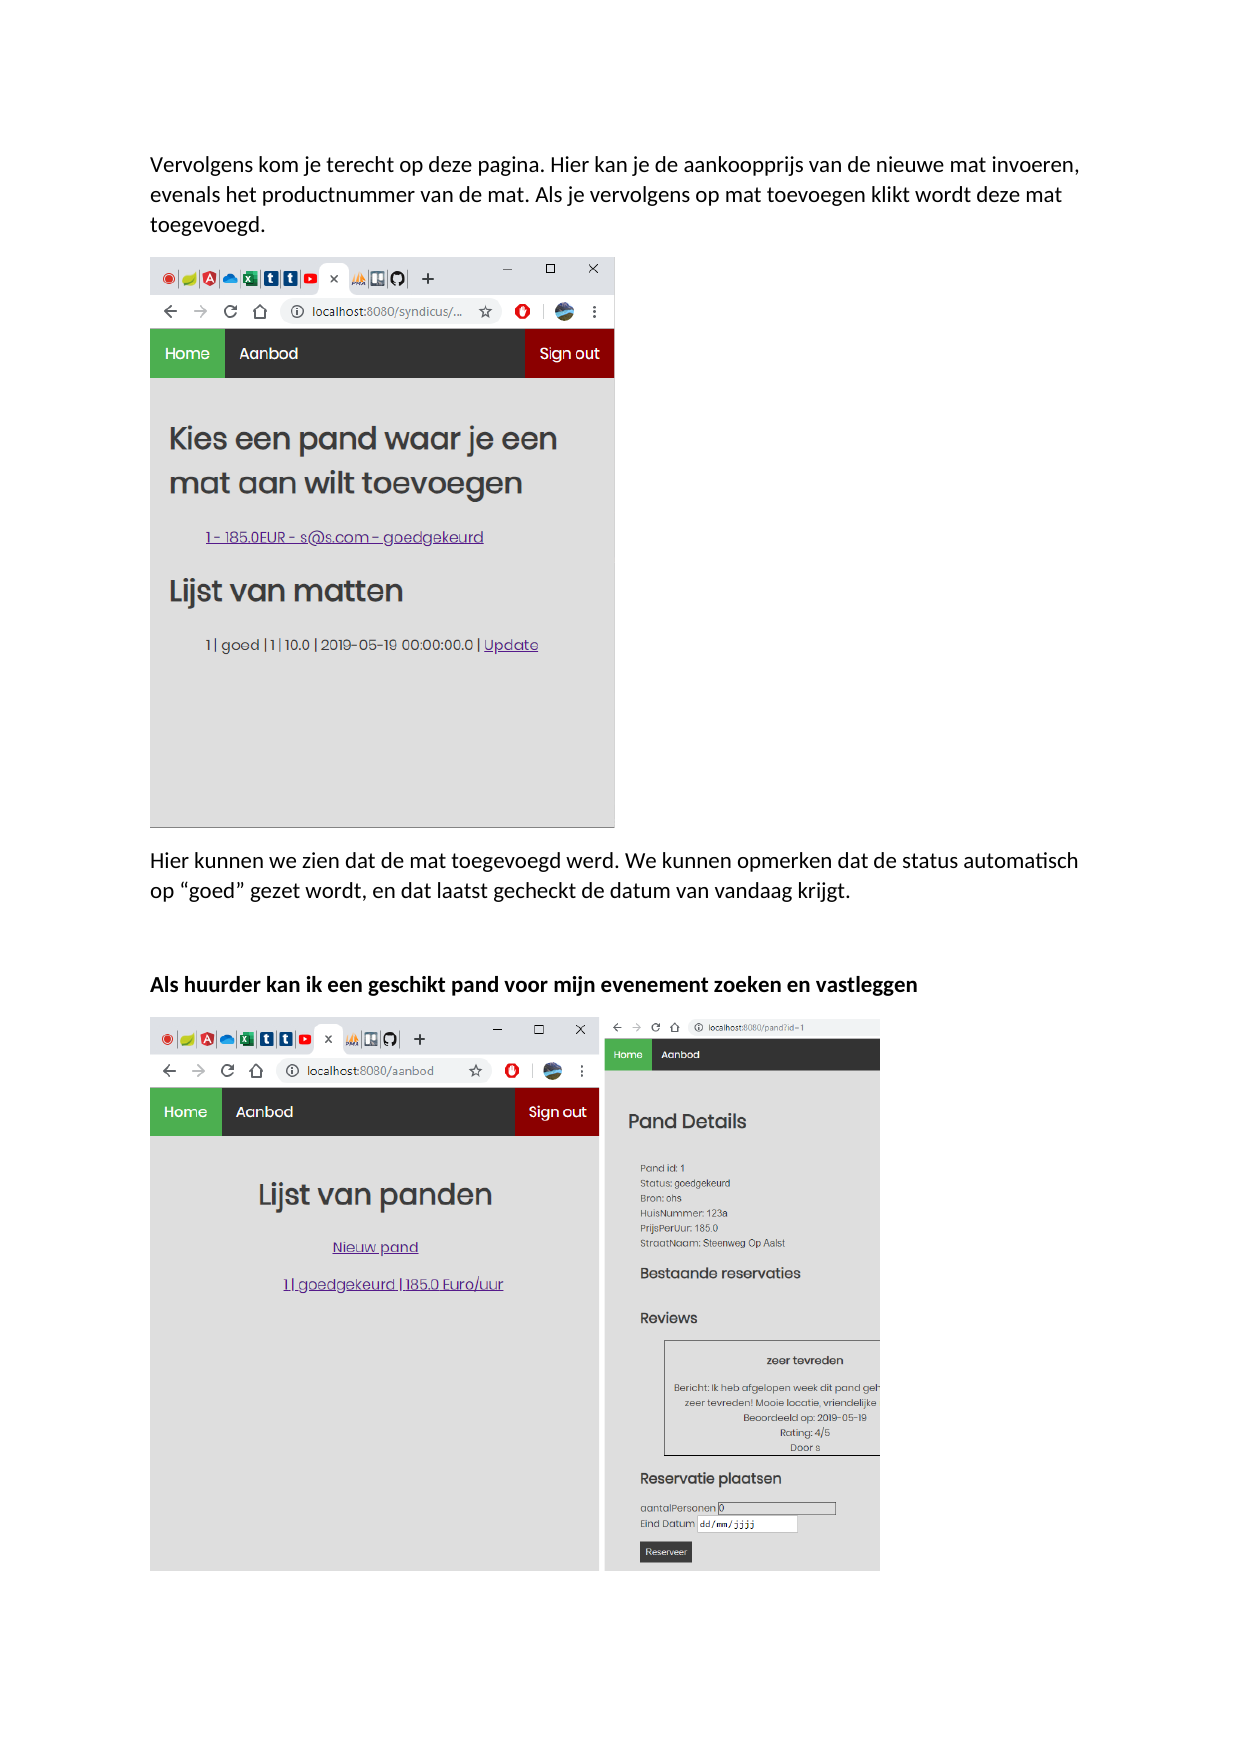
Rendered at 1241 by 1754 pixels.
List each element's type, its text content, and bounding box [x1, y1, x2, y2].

picture [150, 257, 615, 828]
text Hier kunnen we zien dat de mat toegevoegd werd. We kunnen opmerken dat de status automatisch op “goed” gezet wordt, en dat laatst gecheckt de datum van vandaag krijgt. [150, 846, 1090, 904]
picture [150, 1017, 600, 1571]
text Vervolgens kom je terecht op deze pagina. Hier kan je de aankoopprijs van de nieuwe mat invoeren, evenals het productnummer van de mat. Als je vervolgens op mat toevoegen klikt wordt deze mat toegevoegd. [150, 150, 1090, 238]
picture [604, 1017, 880, 1571]
text Als huurder kan ik een geschikt pand voor mijn evenement zoeken en vastleggen [150, 970, 1090, 998]
